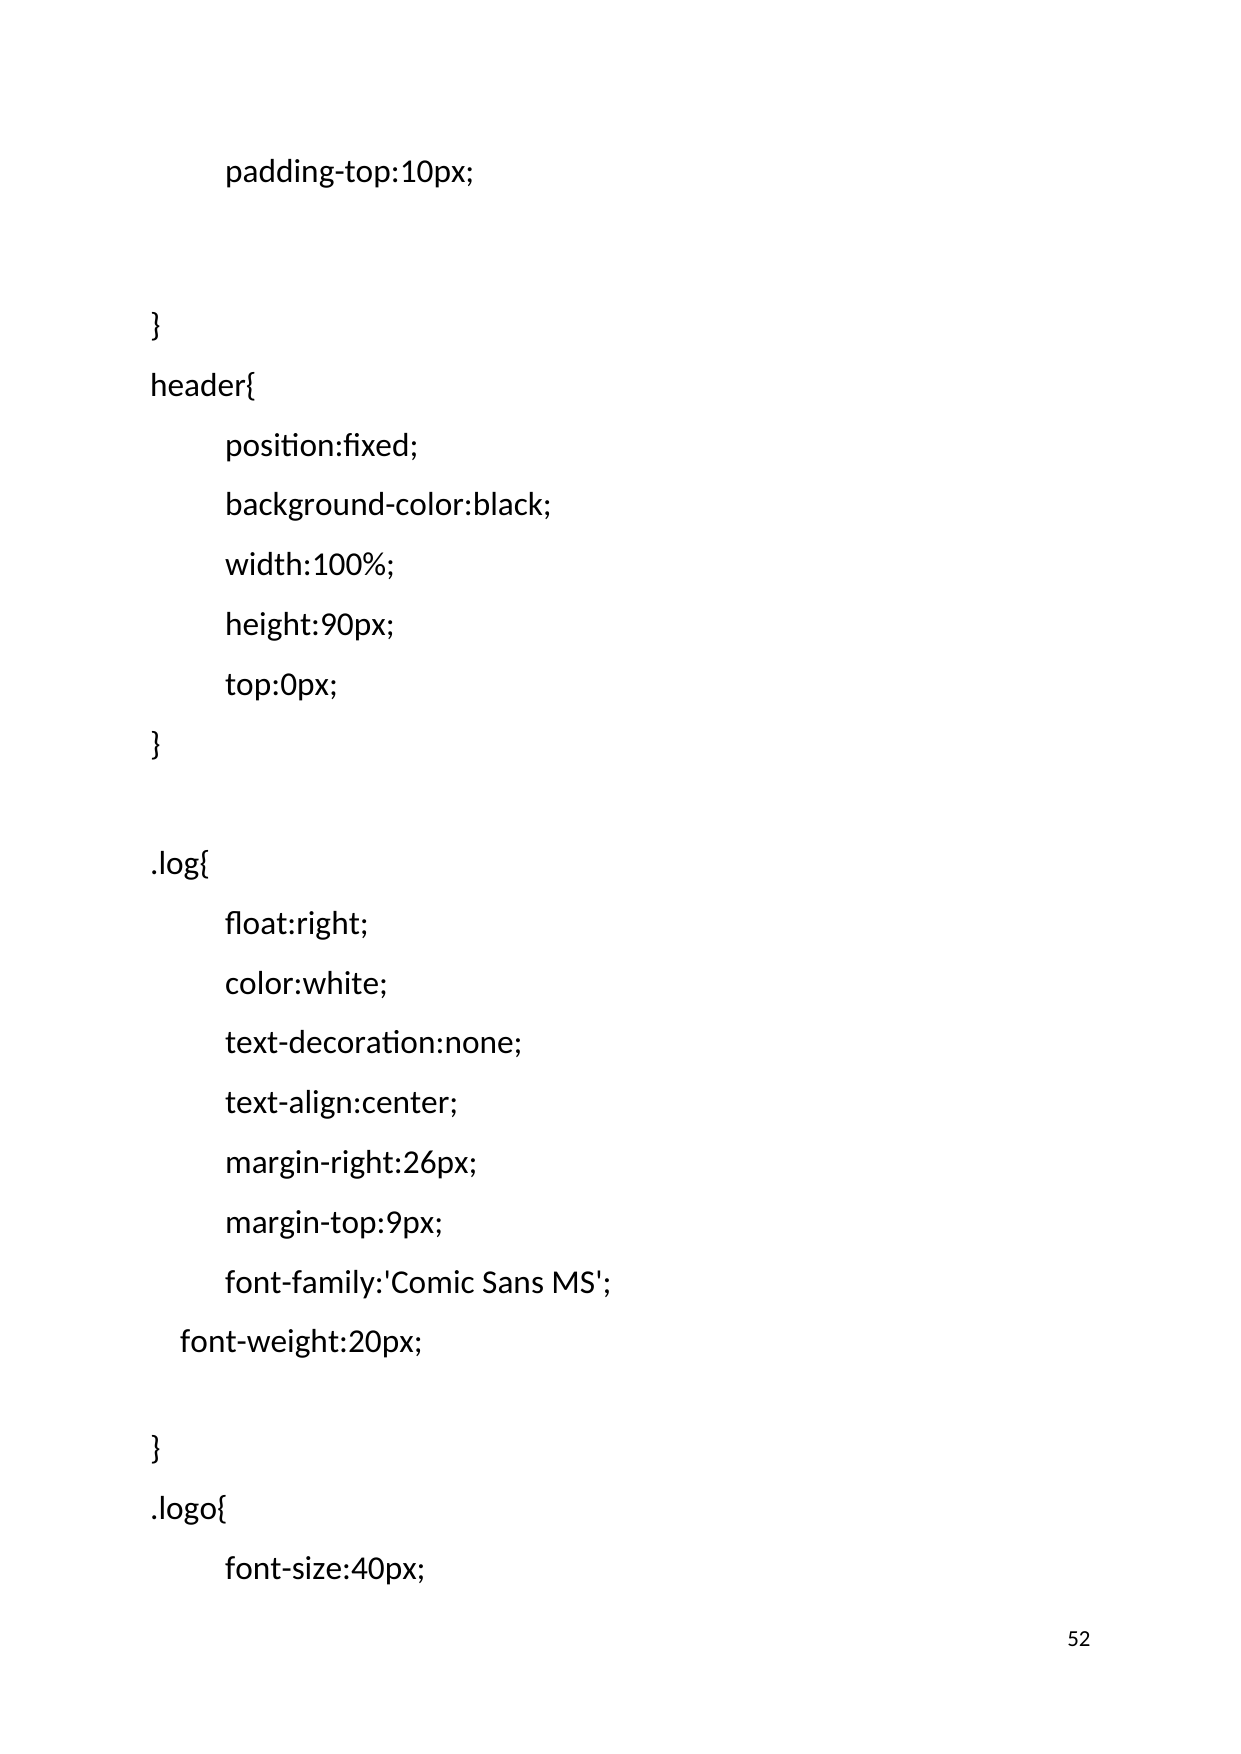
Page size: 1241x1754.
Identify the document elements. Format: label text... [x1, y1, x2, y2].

text font-weight:20px; [150, 1320, 1090, 1361]
text float:right; [150, 902, 1090, 943]
text } [150, 304, 1090, 345]
text } [150, 1427, 1090, 1468]
text width:100%; [150, 543, 1090, 584]
text height:90px; [150, 603, 1090, 644]
text } [150, 722, 1090, 763]
text top:0px; [150, 663, 1090, 703]
text text-align:center; [150, 1081, 1090, 1122]
text font-size:40px; [150, 1547, 1090, 1588]
text header{ [150, 364, 1090, 404]
text padding-top:10px; [150, 150, 1090, 191]
text .logo{ [150, 1487, 1090, 1528]
text text-decoration:none; [150, 1021, 1090, 1062]
text margin-top:9px; [150, 1201, 1090, 1242]
text font-family:'Comic Sans MS'; [150, 1261, 1090, 1301]
text position:fixed; [150, 423, 1090, 464]
text background-color:black; [150, 483, 1090, 524]
text margin-right:26px; [150, 1141, 1090, 1182]
text color:white; [150, 962, 1090, 1002]
text .log{ [150, 842, 1090, 883]
